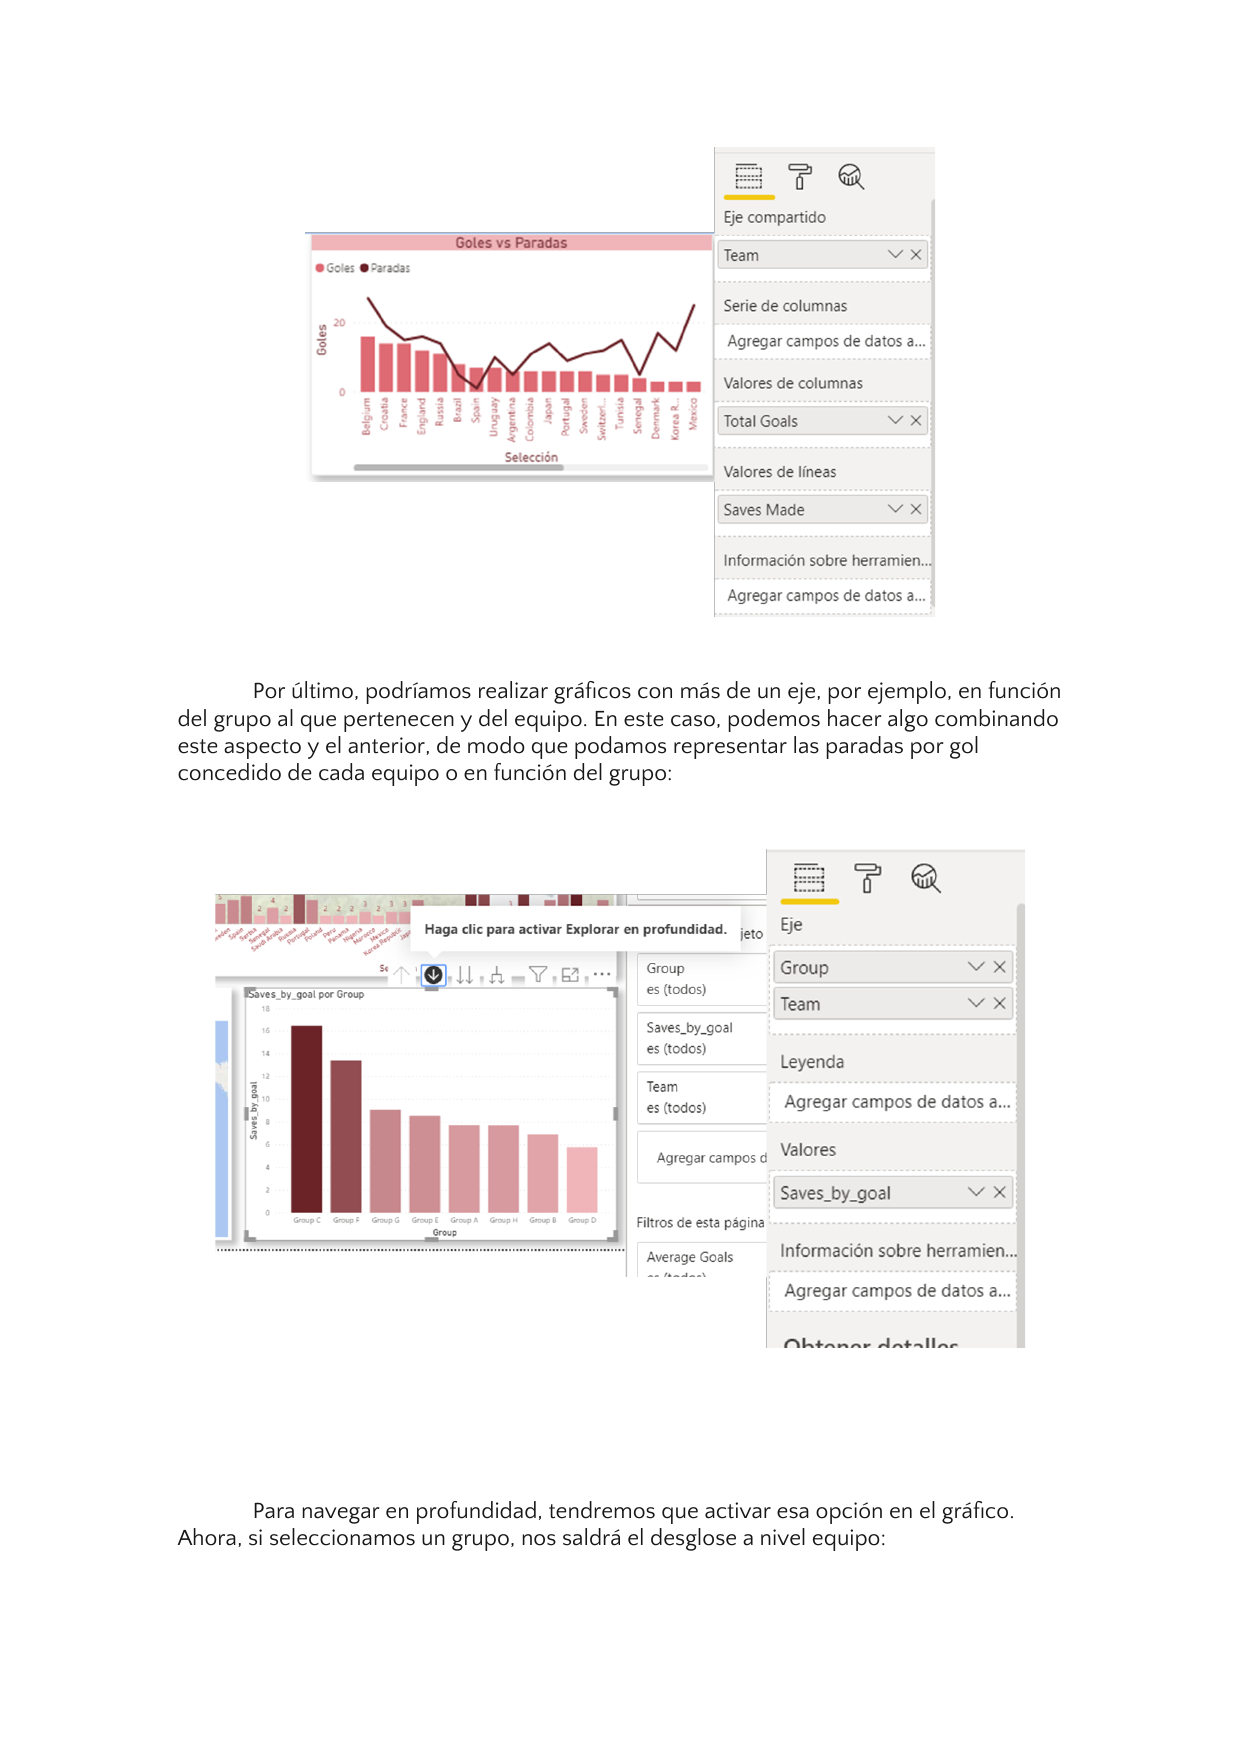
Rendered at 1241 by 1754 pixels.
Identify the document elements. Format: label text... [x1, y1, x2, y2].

text Por último, podríamos realizar gráficos con más de un eje, por ejemplo, en función del grupo al que pertenecen y del equipo. En este caso, podemos hacer algo combinando este aspecto y el anterior, de modo que podamos representar las paradas por gol concedido de cada equipo o en función del grupo: [177, 679, 1063, 787]
picture [215, 849, 1025, 1348]
text Para navegar en profundidad, tendremos que activar esa opción en el gráfico. Ahora, si seleccionamos un grupo, nos saldrá el desglose a nivel equipo: [177, 1499, 1063, 1552]
picture [305, 147, 936, 617]
